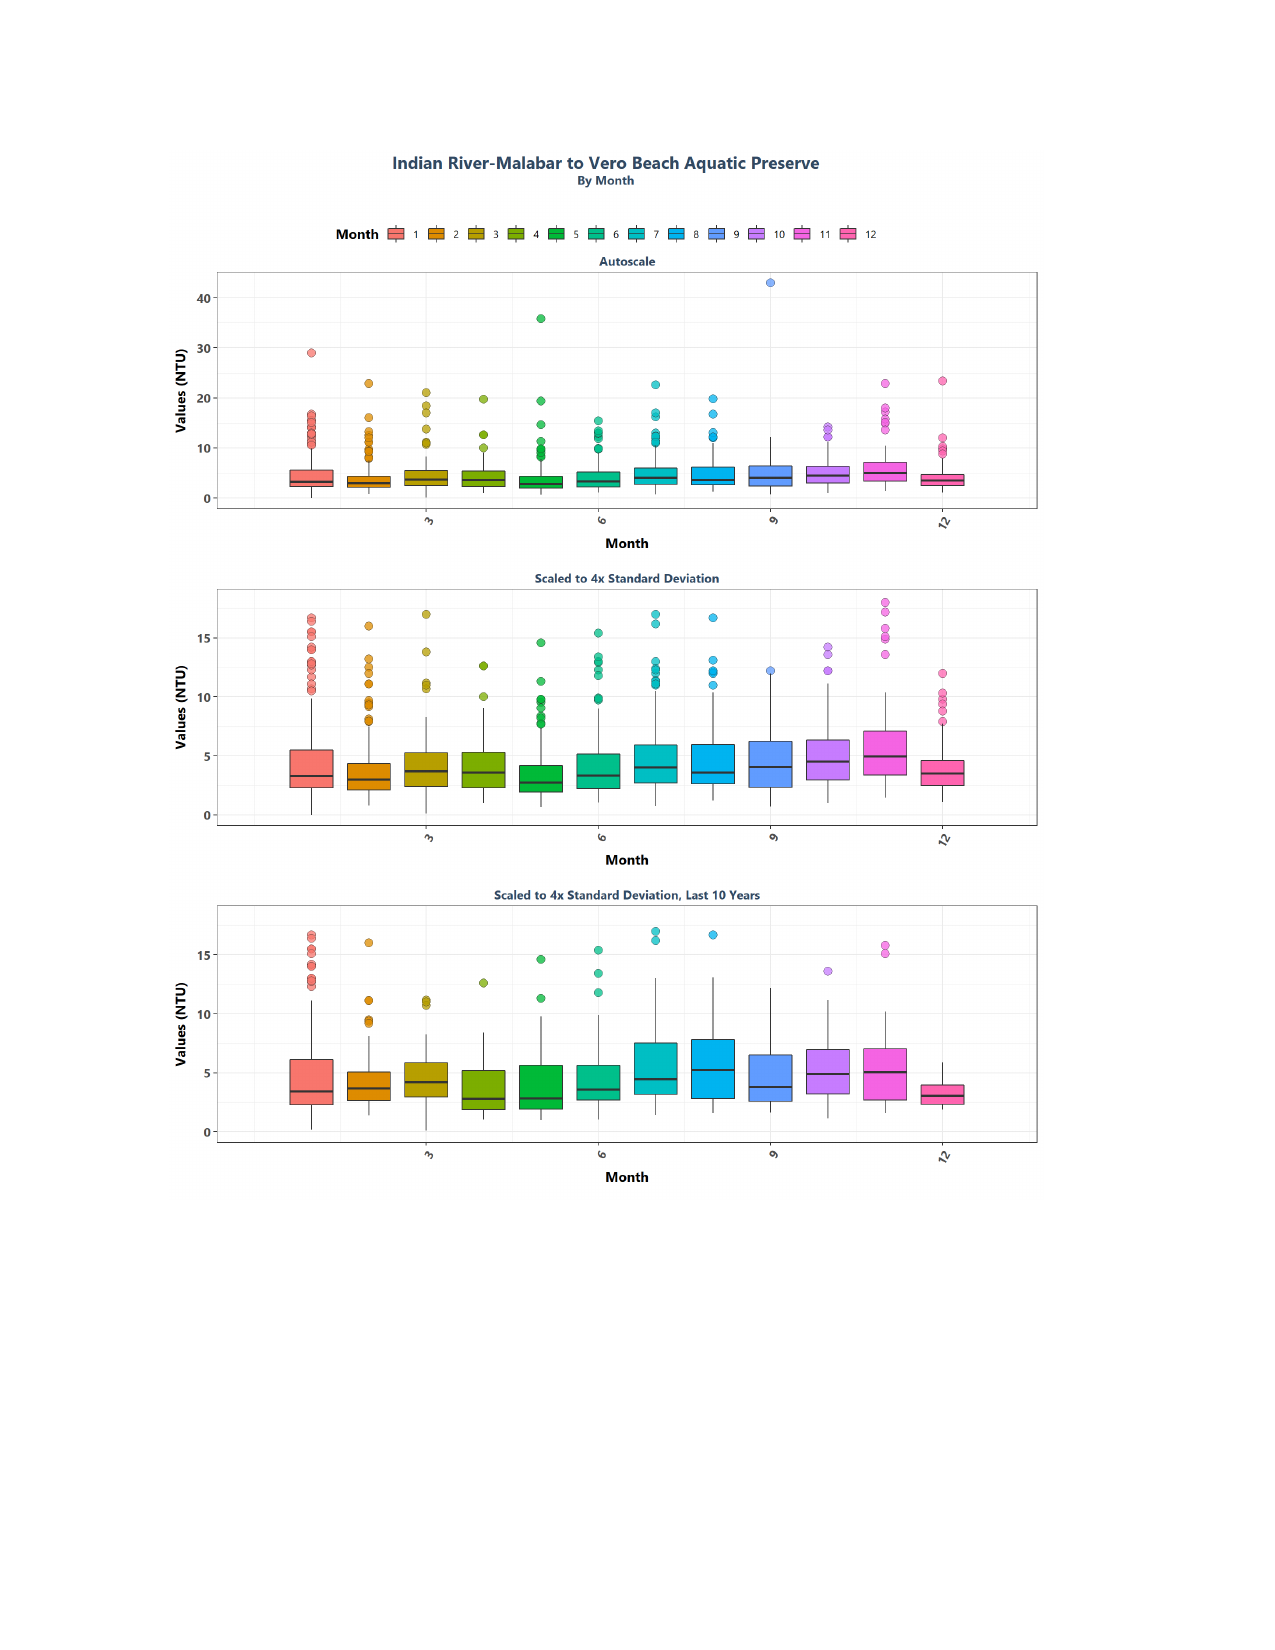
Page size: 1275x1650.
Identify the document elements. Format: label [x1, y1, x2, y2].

picture [168, 150, 1044, 1200]
